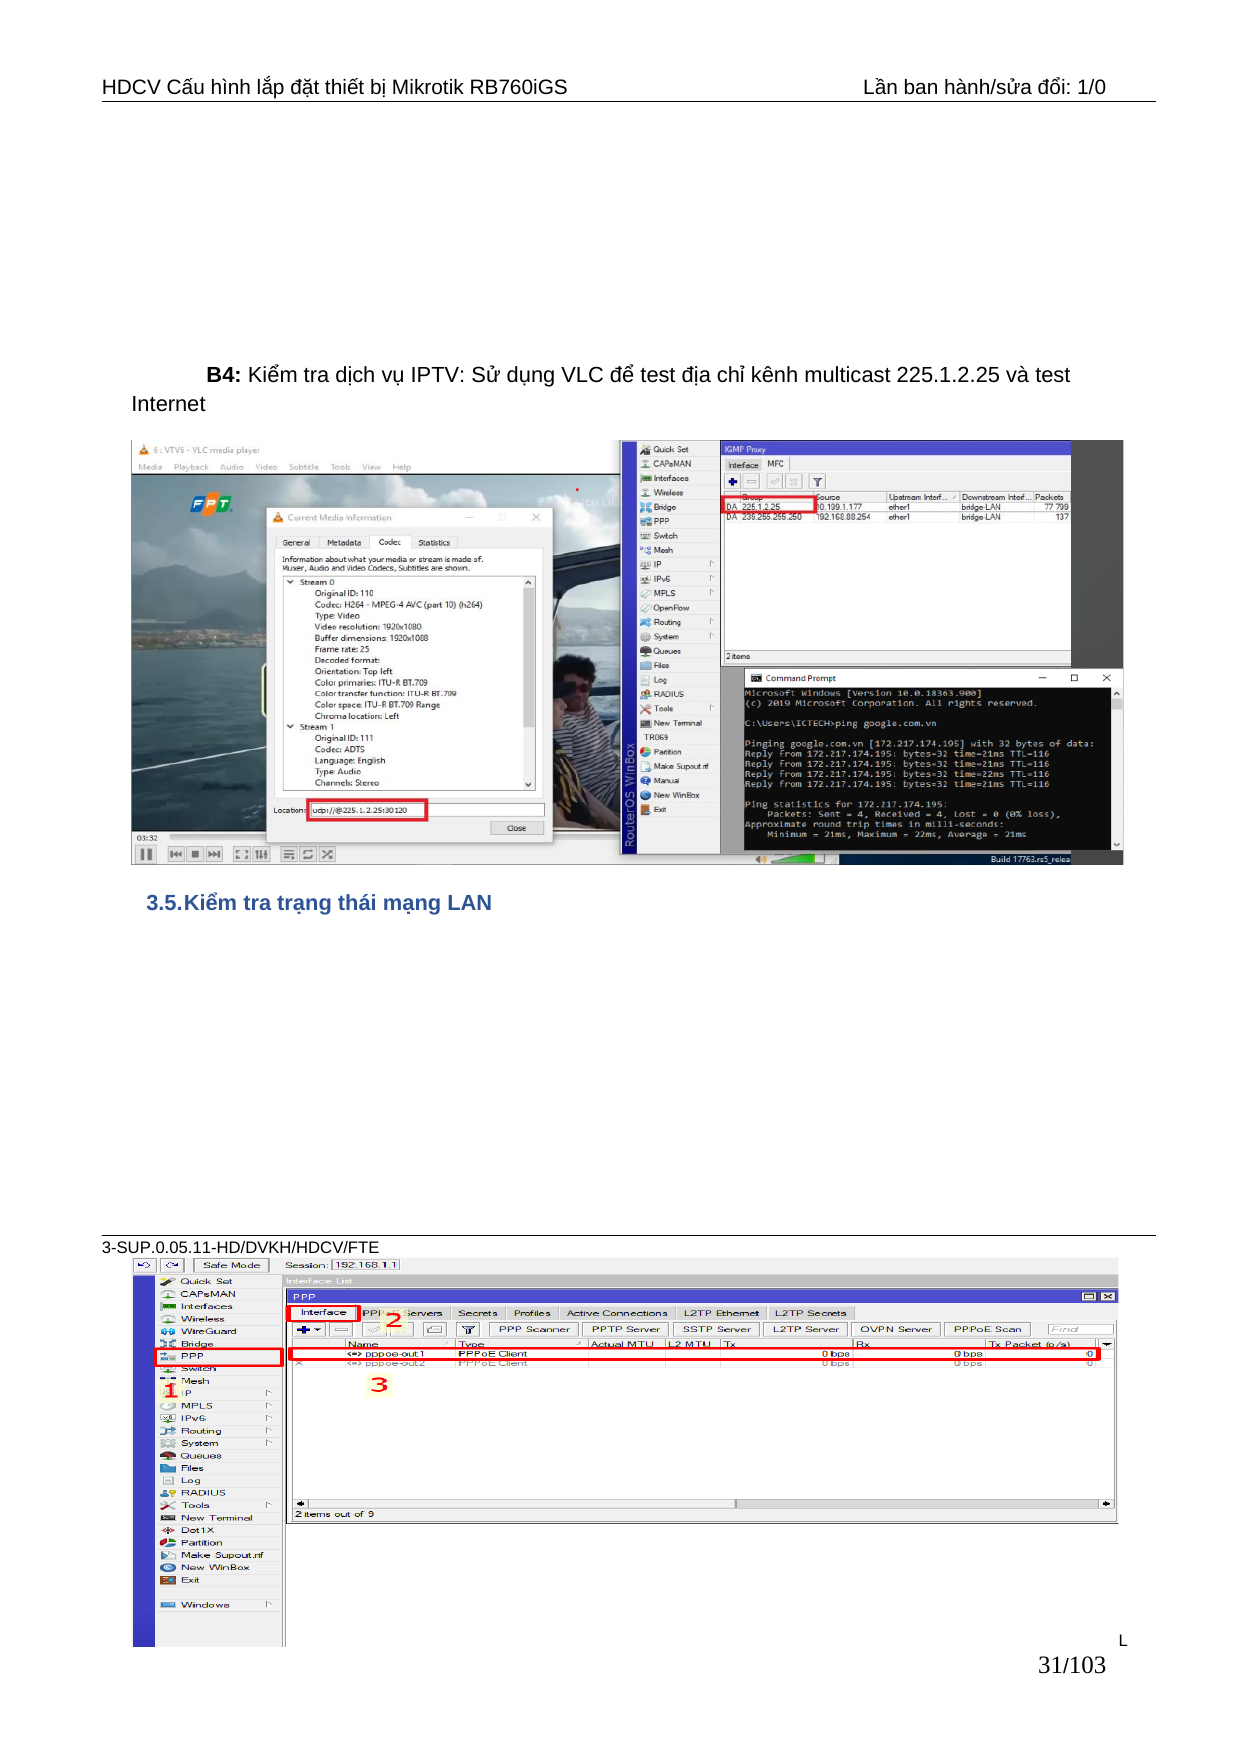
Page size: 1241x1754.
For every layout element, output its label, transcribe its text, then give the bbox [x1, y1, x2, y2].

picture [131, 1257, 1119, 1647]
picture [131, 440, 1124, 865]
text B4: Kiểm tra dịch vụ IPTV: Sử dụng VLC để test địa chỉ kênh multicast 225.1.2.25 và test Internet [131, 361, 1118, 416]
list Kiểm tra trạng thái mạng LAN [146, 890, 1118, 915]
